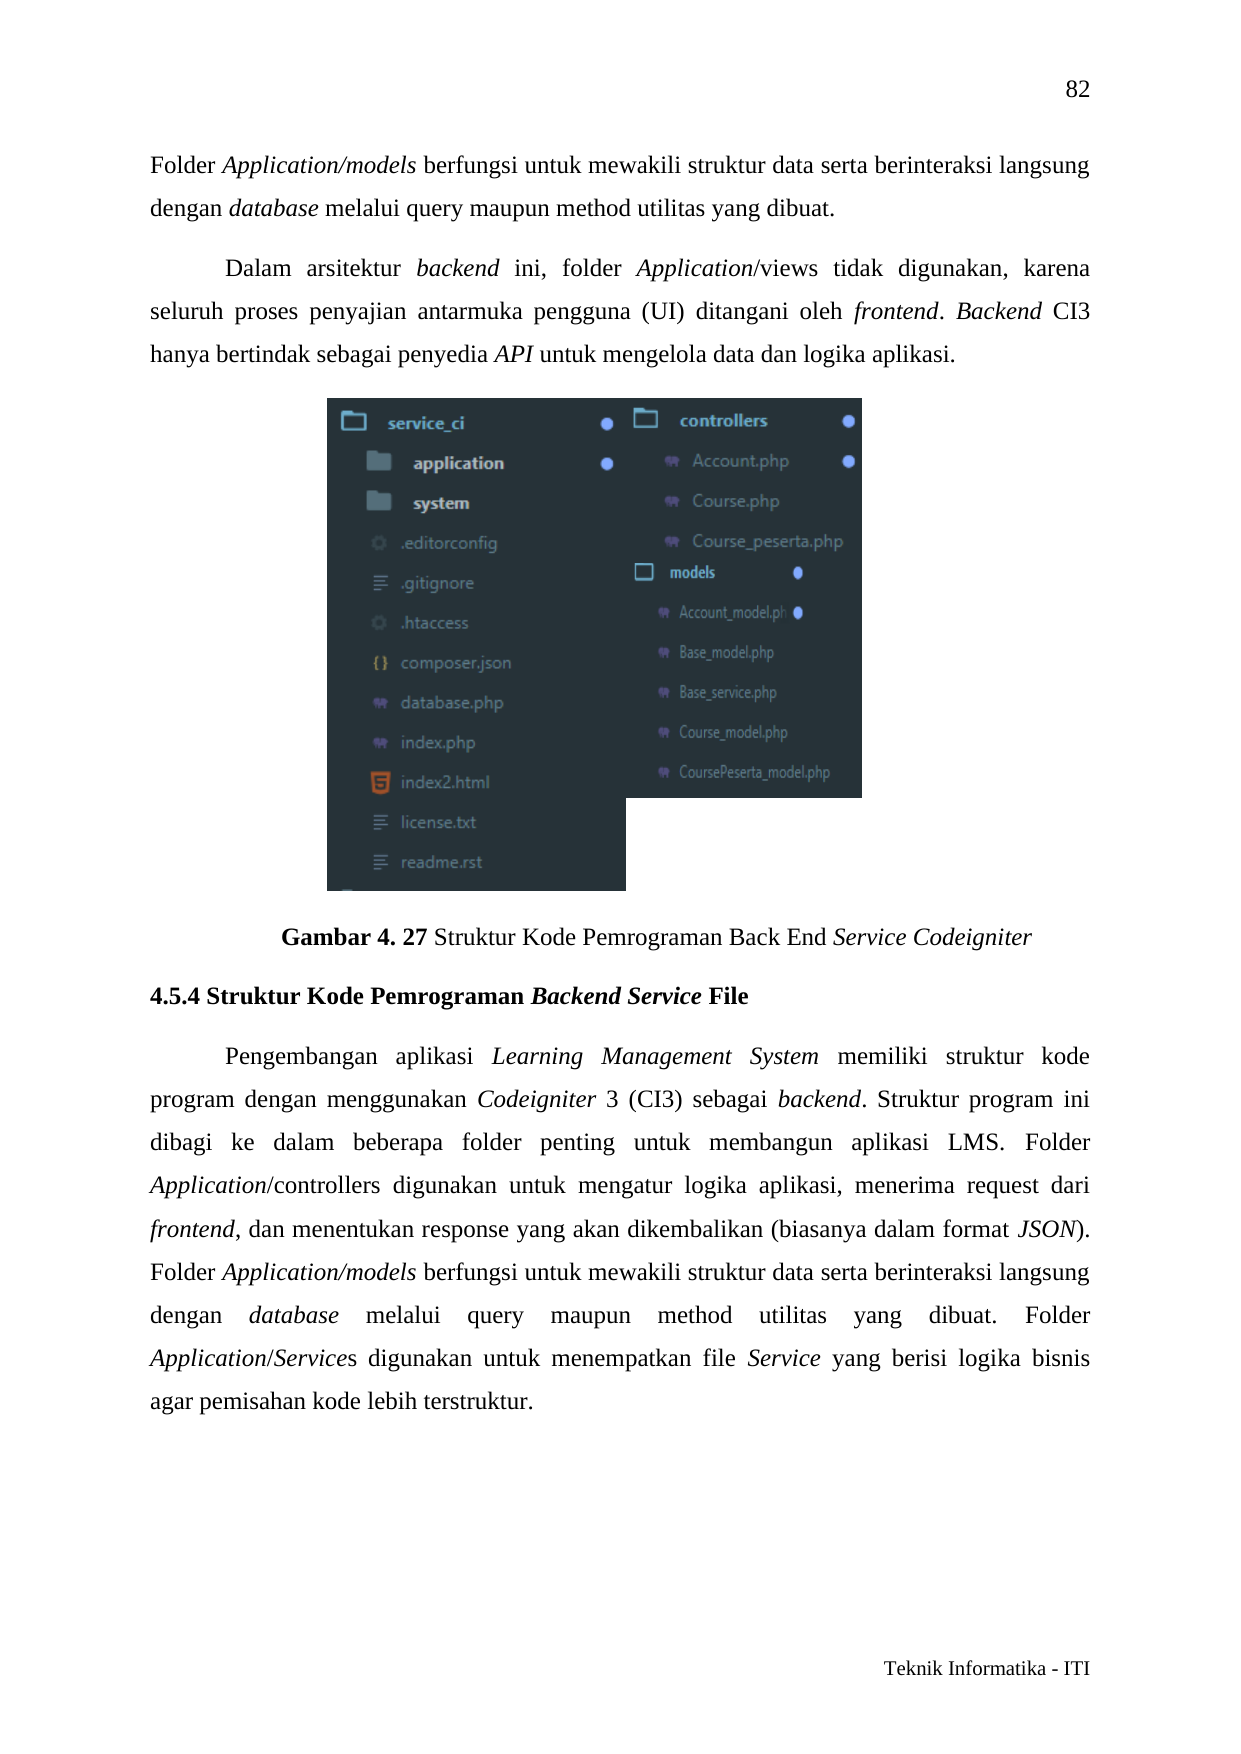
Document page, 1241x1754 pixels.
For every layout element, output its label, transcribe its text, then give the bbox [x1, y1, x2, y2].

text Gambar 4. 27 Struktur Kode Pemrograman Back End Service Codeigniter [150, 922, 1090, 950]
picture [327, 398, 862, 891]
text Struktur Kode Pemrograman Backend Service File [150, 981, 1090, 1010]
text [150, 150, 1090, 222]
text Dalam arsitektur backend ini, folder Application/views tidak digunakan, karena seluruh proses penyajian antarmuka pengguna (UI) ditangani oleh frontend. Backend CI3 hanya bertindak sebagai penyedia API untuk mengelola data dan logika aplikasi. [150, 253, 1090, 368]
text Pengembangan aplikasi Learning Management System memiliki struktur kode program dengan menggunakan Codeigniter 3 (CI3) sebagai backend. Struktur program ini dibagi ke dalam beberapa folder penting untuk membangun aplikasi LMS. Folder Application/controllers digunakan untuk mengatur logika aplikasi, menerima request dari frontend, dan menentukan response yang akan dikembalikan (biasanya dalam format JSON). Folder Application/models berfungsi untuk mewakili struktur data serta berinteraksi langsung dengan database melalui query maupun method utilitas yang dibuat. Folder Application/Services digunakan untuk menempatkan file Service yang berisi logika bisnis agar pemisahan kode lebih terstruktur. [150, 1041, 1090, 1415]
